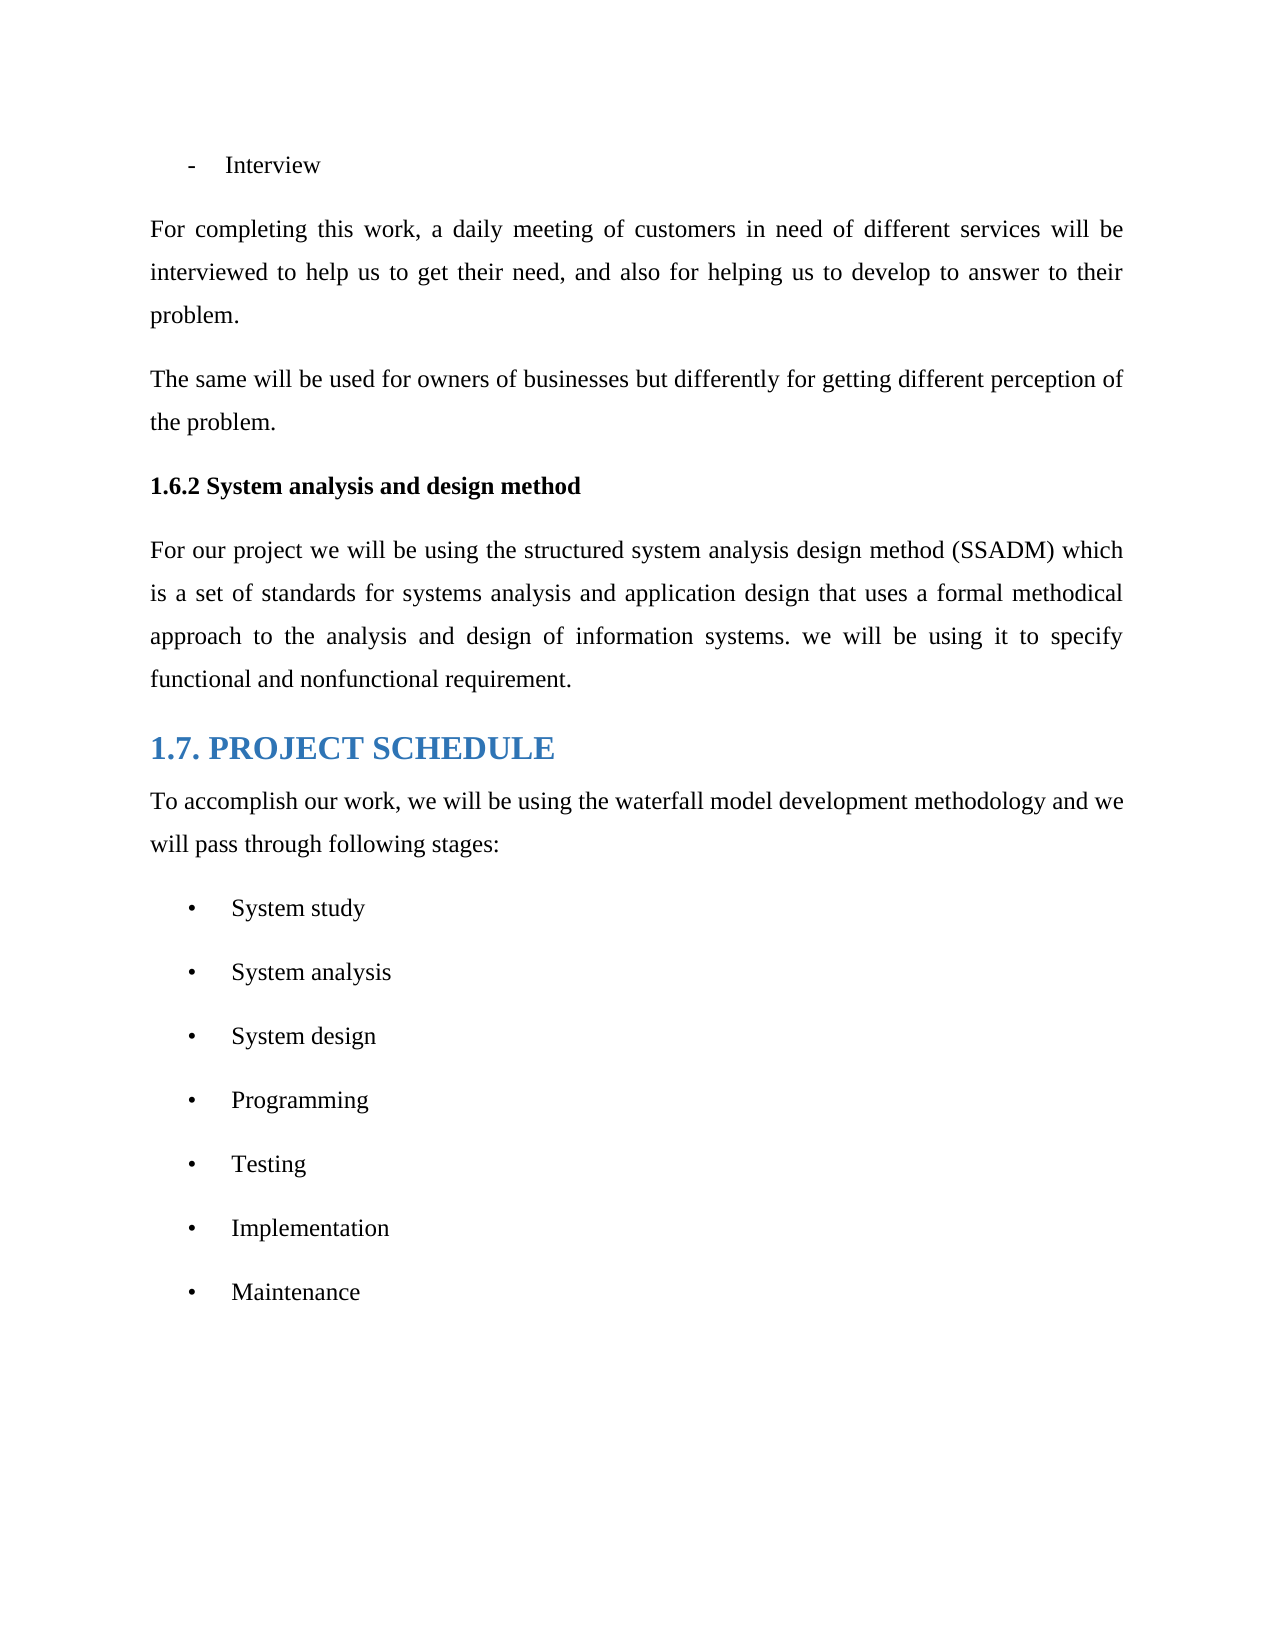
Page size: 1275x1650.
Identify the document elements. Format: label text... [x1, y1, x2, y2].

list Testing [187, 1149, 1125, 1178]
list Interview [187, 150, 1125, 179]
text For completing this work, a daily meeting of customers in need of different services will be interviewed to help us to get their need, and also for helping us to develop to answer to their problem. [150, 214, 1125, 329]
text 1.7. PROJECT SCHEDULE [150, 728, 1125, 767]
list Maintenance [187, 1277, 1125, 1306]
text For our project we will be using the structured system analysis design method (SSADM) which is a set of standards for systems analysis and application design that uses a formal methodical approach to the analysis and design of information systems. we will be using it to specify functional and nonfunctional requirement. [150, 535, 1125, 693]
list System study [187, 893, 1125, 922]
text To accomplish our work, we will be using the waterfall model development methodology and we will pass through following stages: [150, 786, 1125, 858]
list System analysis [187, 957, 1125, 986]
text 1.6.2 System analysis and design method [150, 471, 1125, 500]
list System design [187, 1021, 1125, 1050]
list Implementation [187, 1213, 1125, 1242]
list Programming [187, 1085, 1125, 1114]
text The same will be used for owners of businesses but differently for getting different perception of the problem. [150, 364, 1125, 436]
